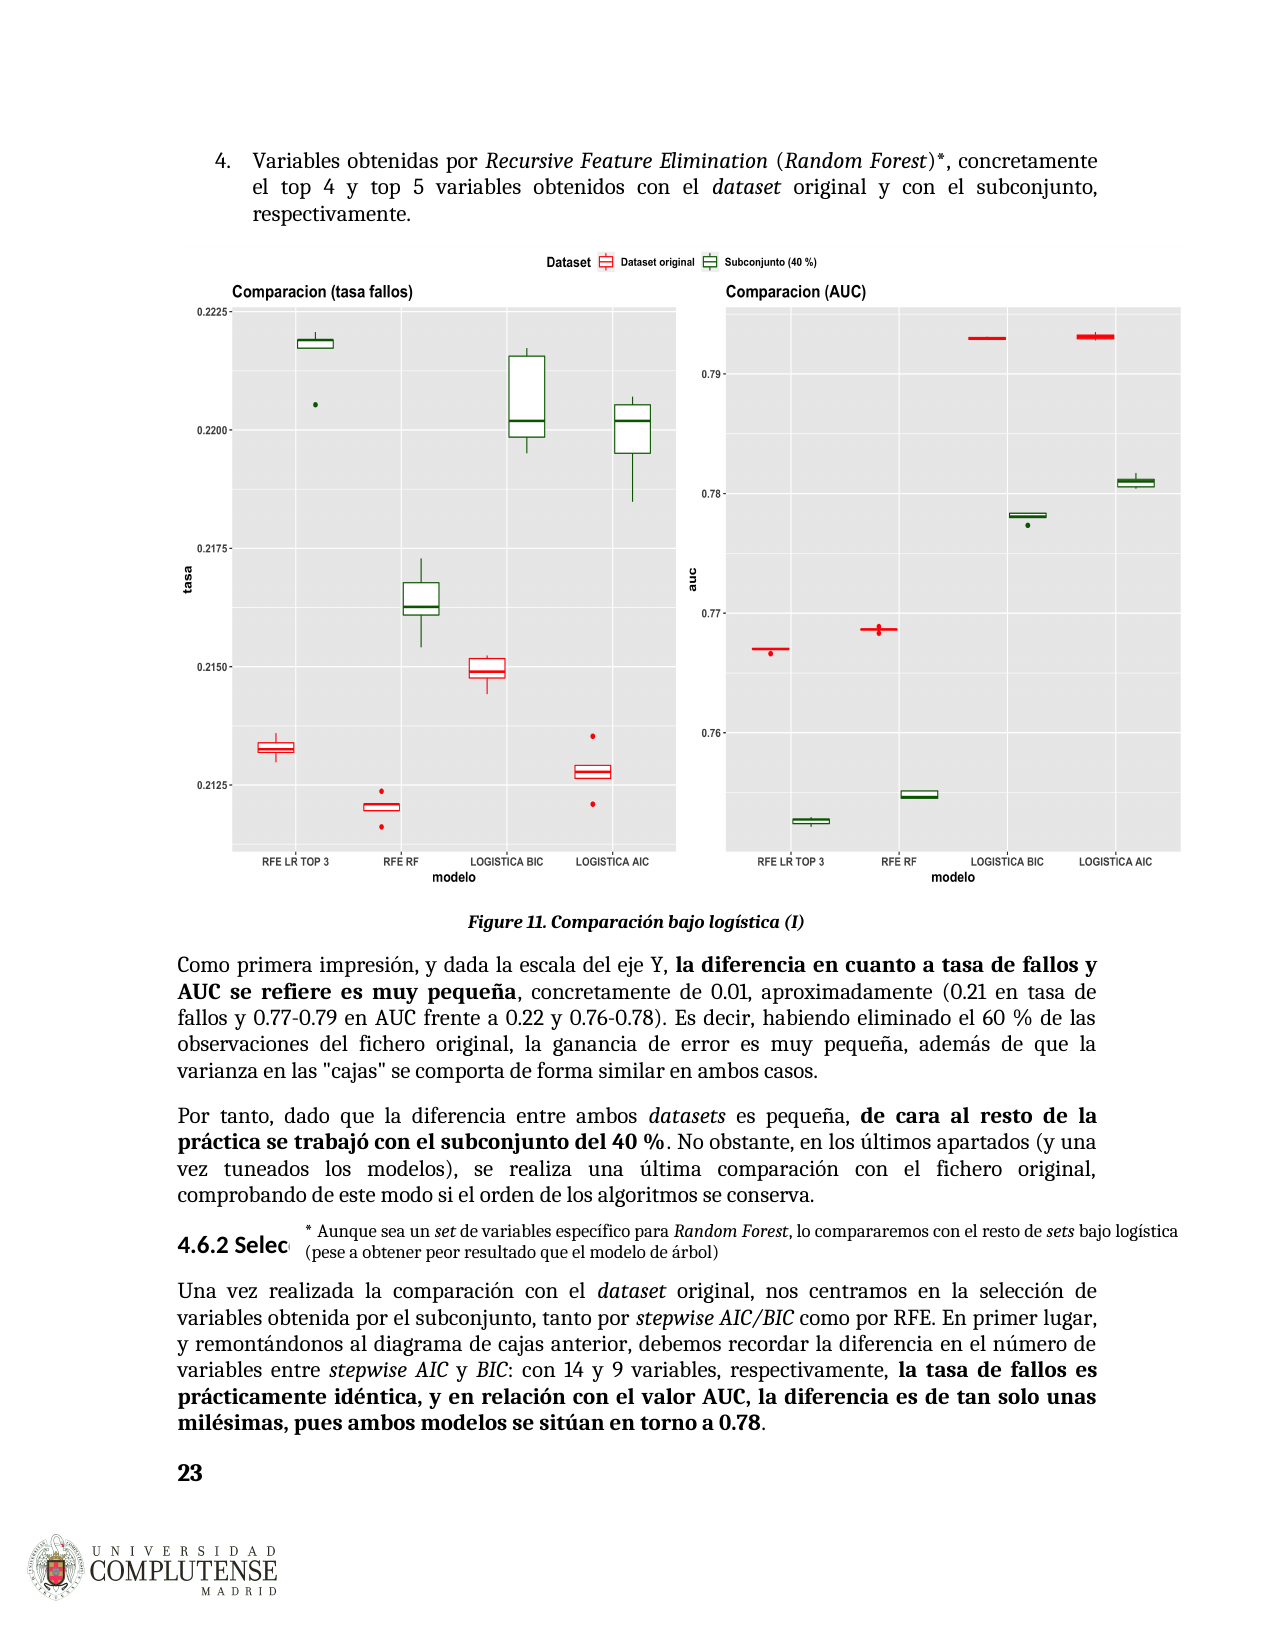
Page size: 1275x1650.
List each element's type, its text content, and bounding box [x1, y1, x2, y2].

text Por tanto, dado que la diferencia entre ambos datasets es pequeña, de cara al resto de la práctica se trabajó con el subconjunto del 40 %. No obstante, en los últimos apartados (y una vez tuneados los modelos), se realiza una última comparación con el fichero original, comprobando de este modo si el orden de los algoritmos se conserva. [177, 1103, 1098, 1208]
text Figure 11. Comparación bajo logística (I) [177, 912, 1098, 933]
text Una vez realizada la comparación con el dataset original, nos centramos en la selección de variables obtenida por el subconjunto, tanto por stepwise AIC/BIC como por RFE. En primer lugar, y remontándonos al diagrama de cajas anterior, debemos recordar la diferencia en el número de variables entre stepwise AIC y BIC: con 14 y 9 variables, respectivamente, la tasa de fallos es prácticamente idéntica, y en relación con el valor AUC, la diferencia es de tan solo unas milésimas, pues ambos modelos se sitúan en torno a 0.78. [177, 1278, 1098, 1436]
subtitle 4.6.2 Selección de los mejores sets de variables [177, 1229, 289, 1259]
text Como primera impresión, y dada la escala del eje Y, la diferencia en cuanto a tasa de fallos y AUC se refiere es muy pequeña, concretamente de 0.01, aproximadamente (0.21 en tasa de fallos y 0.77-0.79 en AUC frente a 0.22 y 0.76-0.78). Es decir, habiendo eliminado el 60 % de las observaciones del fichero original, la ganancia de error es muy pequeña, además de que la varianza en las "cajas" se comporta de forma similar en ambos casos. [177, 952, 1098, 1084]
picture [177, 245, 1186, 891]
picture [24, 1496, 280, 1640]
list Variables obtenidas por Recursive Feature Elimination (Random Forest)*, concretamente el top 4 y top 5 variables obtenidos con el dataset original y con el subconjunto, respectivamente. [215, 148, 1098, 227]
